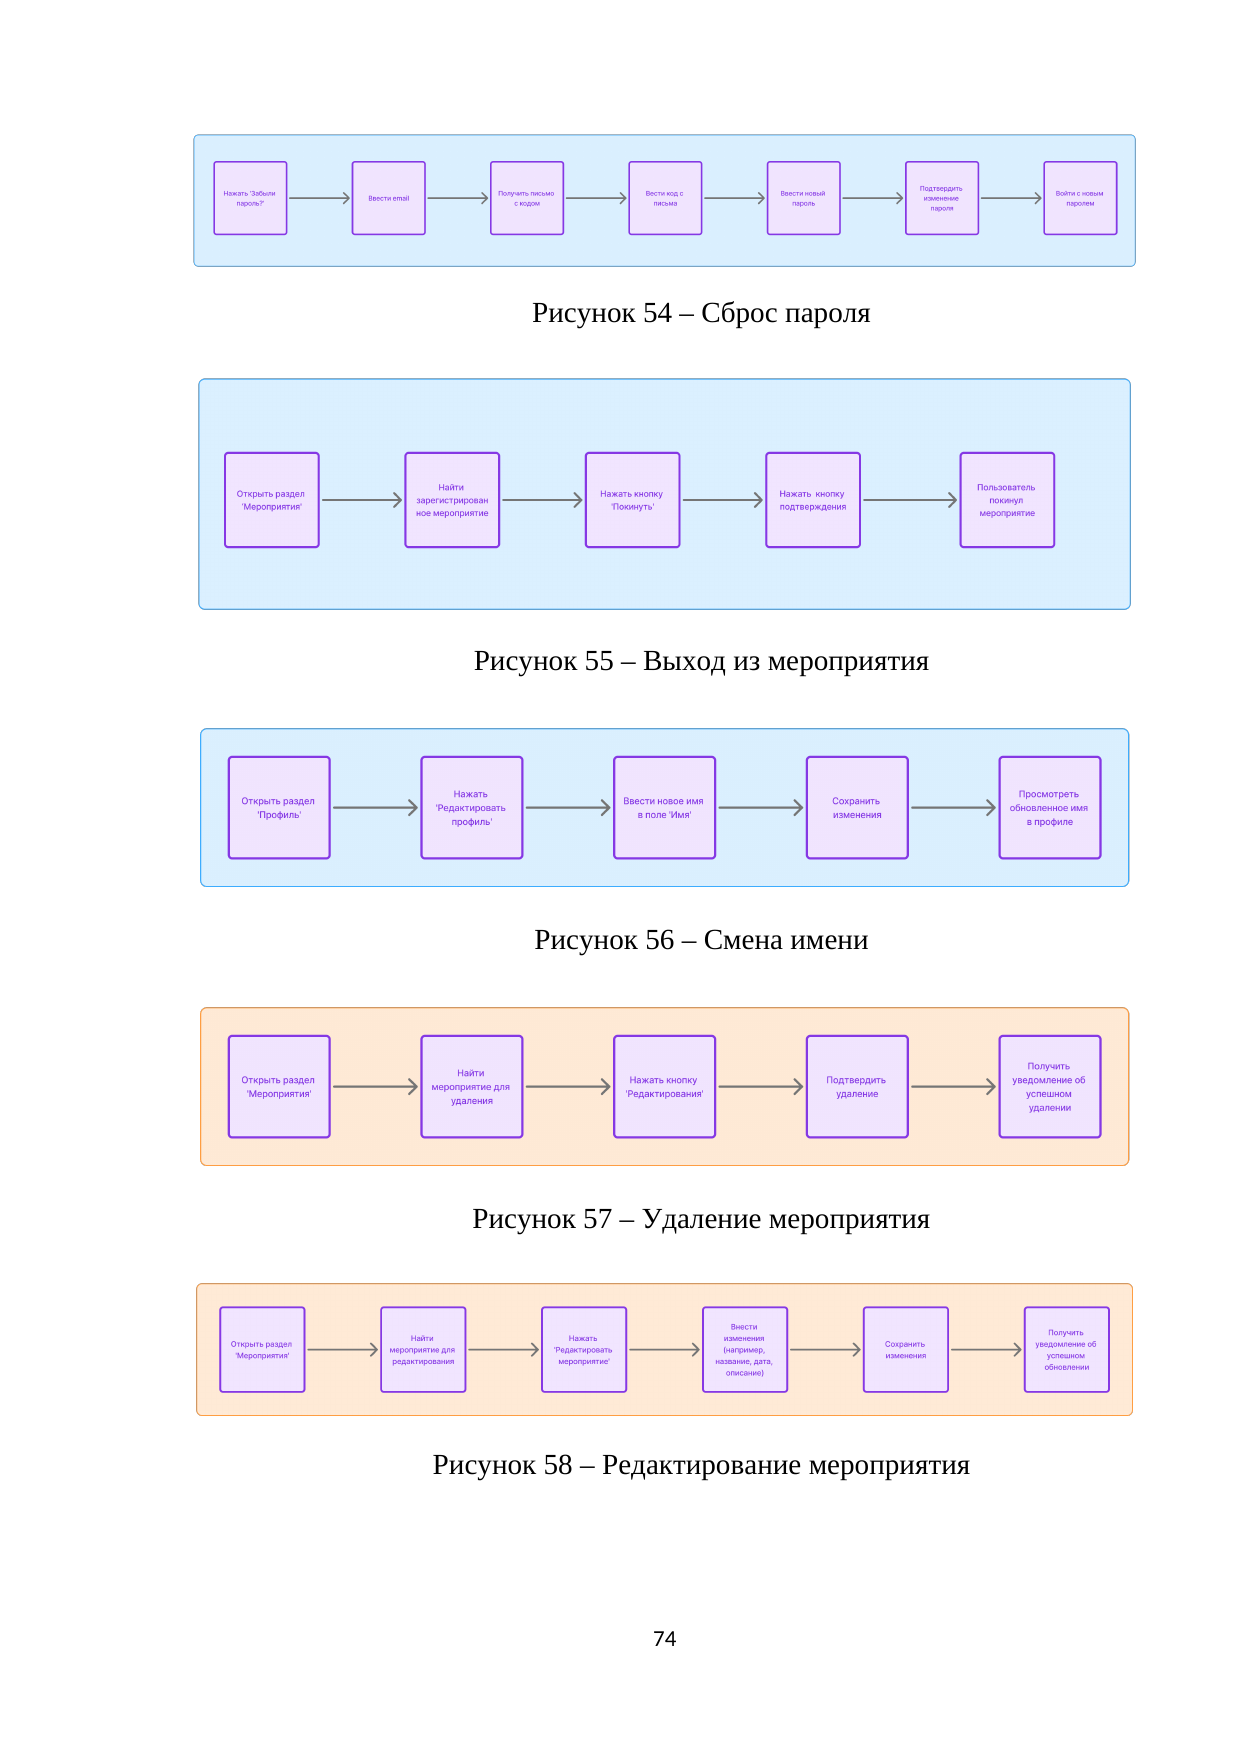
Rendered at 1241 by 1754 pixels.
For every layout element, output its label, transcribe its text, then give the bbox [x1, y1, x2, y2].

picture [177, 118, 1152, 283]
picture [177, 705, 1152, 910]
picture [177, 358, 1152, 631]
picture [177, 1264, 1152, 1435]
text Сброс пароля [251, 295, 1152, 329]
text Выход из мероприятия [251, 643, 1152, 676]
text Редактирование мероприятия [251, 1447, 1152, 1481]
picture [177, 985, 1152, 1189]
text Смена имени [251, 922, 1152, 956]
text Удаление мероприятия [251, 1202, 1152, 1235]
